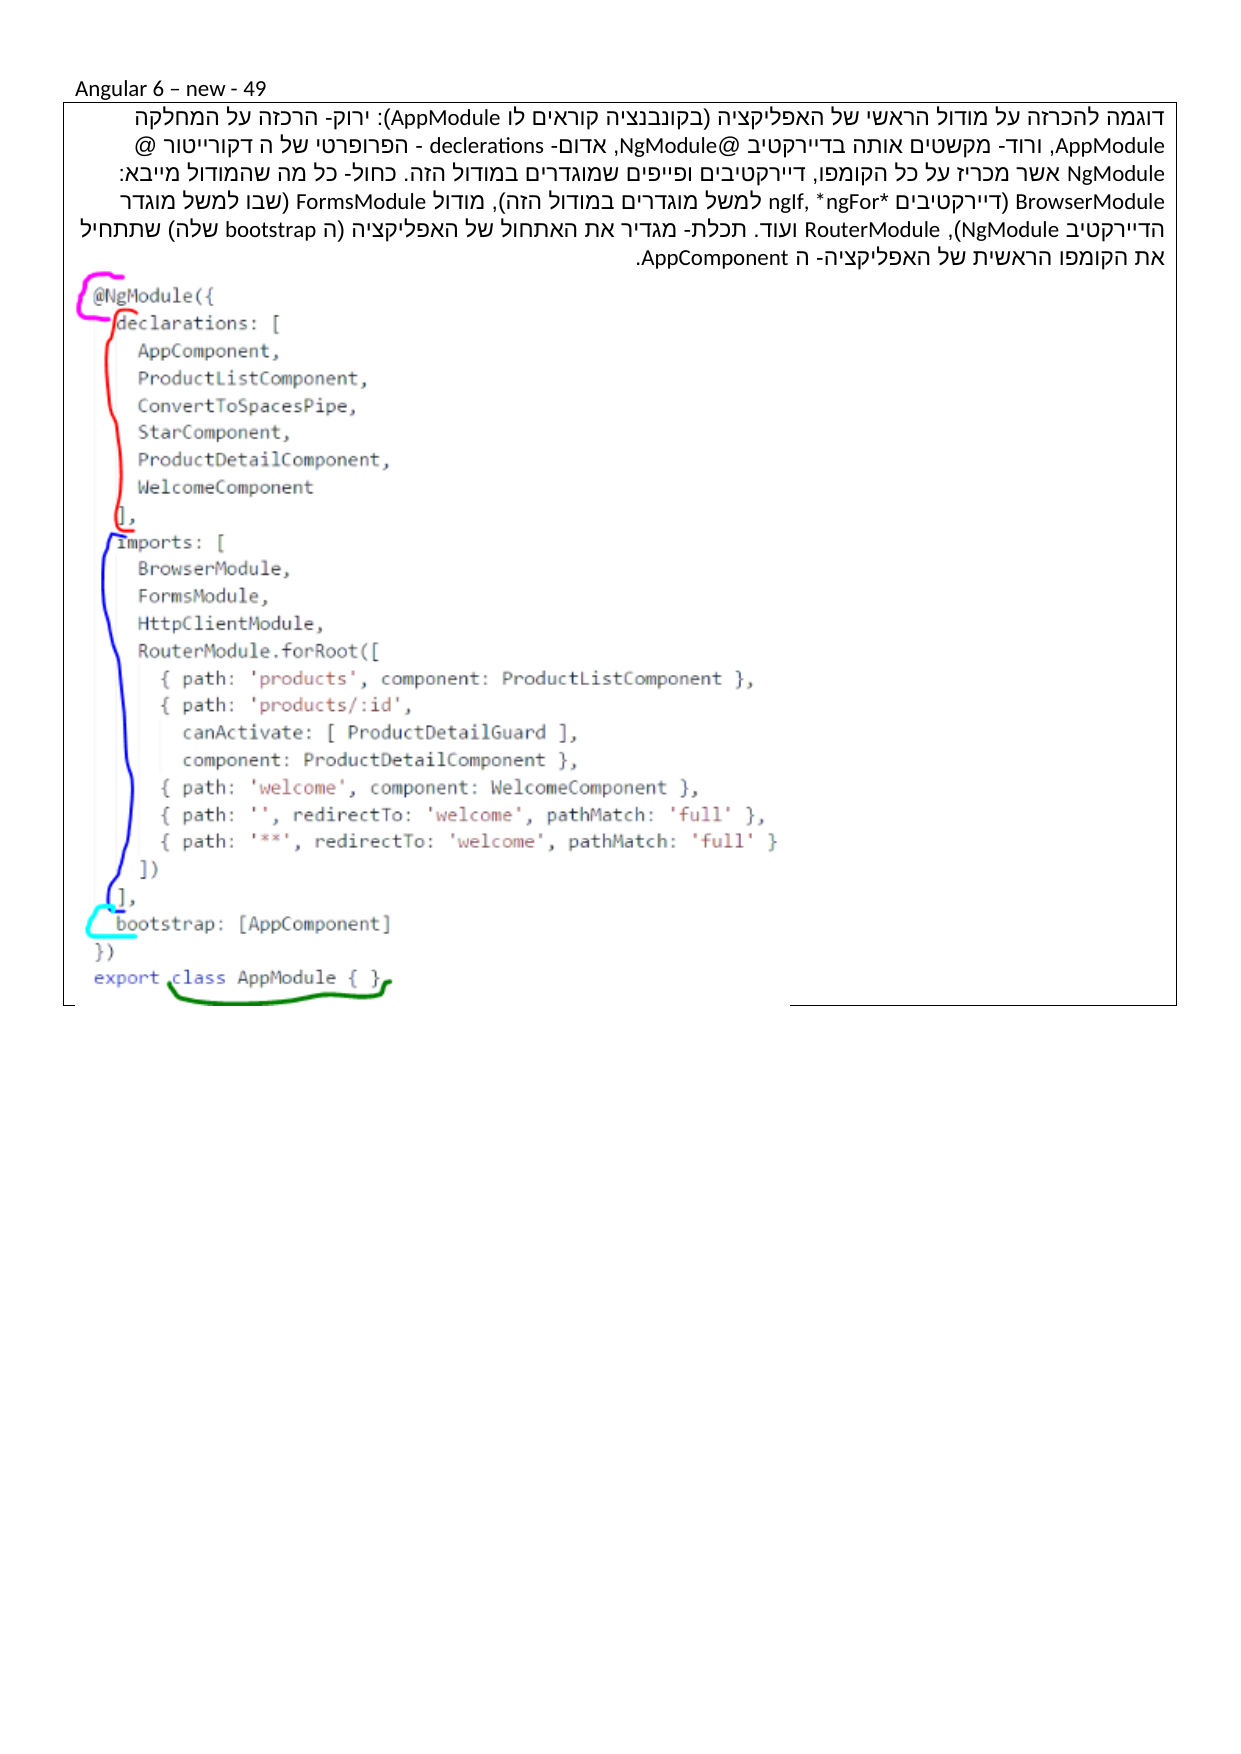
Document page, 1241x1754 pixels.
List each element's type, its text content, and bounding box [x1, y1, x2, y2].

picture [75, 271, 790, 1006]
table_cell דוגמה להכרזה על מודול הראשי של האפליקציה (בקונבנציה קוראים לו AppModule): ירוק- הרכזה על המחלקה AppModule, ורוד- מקשטים אותה בדיירקטיב @NgModule, אדום- declerations - הפרופרטי של ה דקורייטור @NgModule אשר מכריז על כל הקומפו, דיירקטיבים ופייפים שמוגדרים במודול הזה. כחול- כל מה שהמודול מייבא: BrowserModule (דיירקטיבים *ngIf, *ngFor למשל מוגדרים במודול הזה), מודול FormsModule (שבו למשל מוגדר הדיירקטיב NgModule), RouterModule ועוד. תכלת- מגדיר את האתחול של האפליקציה (ה bootstrap שלה) שתתחיל את הקומפו הראשית של האפליקציה- ה AppComponent. [64, 103, 1176, 1005]
